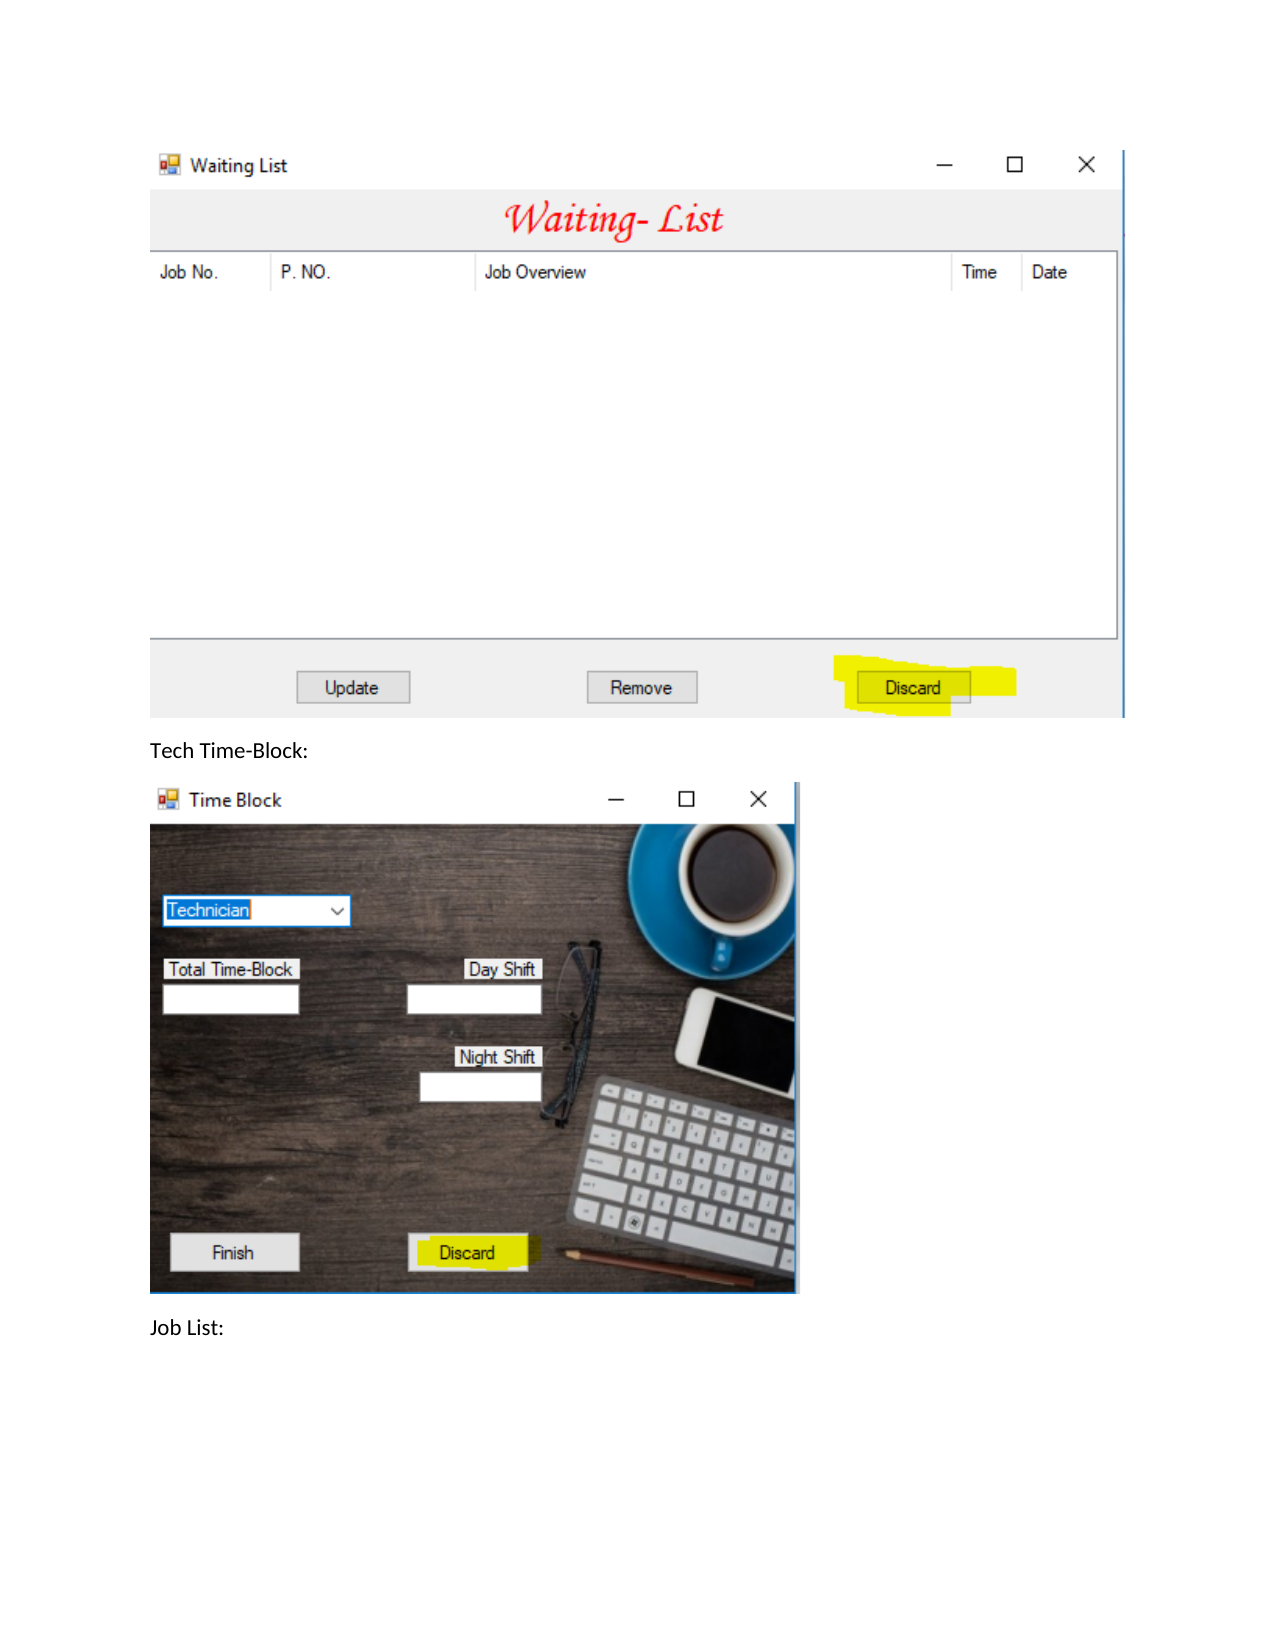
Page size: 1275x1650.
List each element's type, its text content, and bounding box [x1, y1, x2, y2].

text Tech Time-Block: [150, 736, 1125, 764]
picture [150, 150, 1125, 718]
text Job List: [150, 1313, 1125, 1341]
picture [150, 782, 800, 1294]
